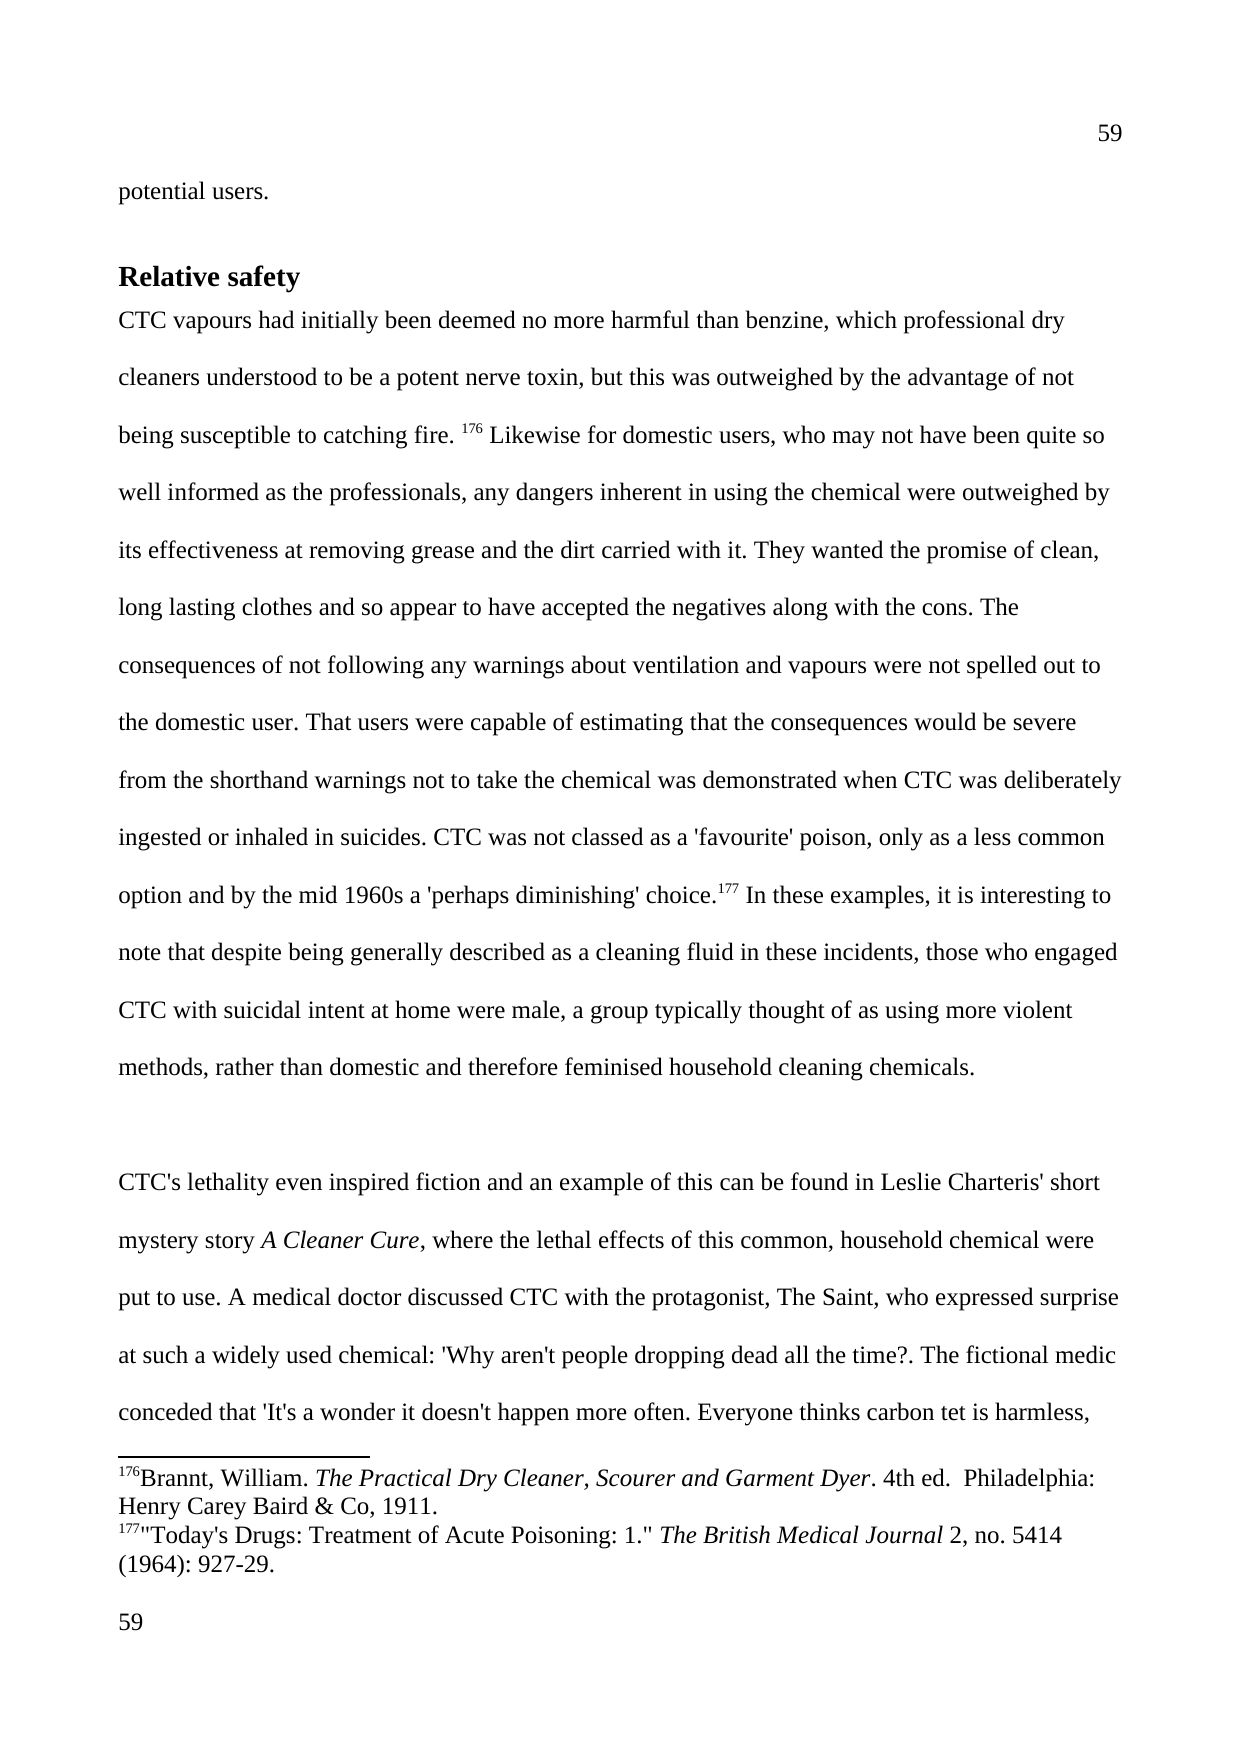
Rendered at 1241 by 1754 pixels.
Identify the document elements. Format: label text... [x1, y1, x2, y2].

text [118, 176, 1122, 205]
text CTC vapours had initially been deemed no more harmful than benzine, which professional dry cleaners understood to be a potent nerve toxin, but this was outweighed by the advantage of not being susceptible to catching fire. Likewise for domestic users, who may not have been quite so well informed as the professionals, any dangers inherent in using the chemical were outweighed by its effectiveness at removing grease and the dirt carried with it. They wanted the promise of clean, long lasting clothes and so appear to have accepted the negatives along with the cons. The consequences of not following any warnings about ventilation and vapours were not spelled out to the domestic user. That users were capable of estimating that the consequences would be severe from the shorthand warnings not to take the chemical was demonstrated when CTC was deliberately ingested or inhaled in suicides. CTC was not classed as a 'favourite' poison, only as a less common option and by the mid 1960s a 'perhaps diminishing' choice. In these examples, it is interesting to note that despite being generally described as a cleaning fluid in these incidents, those who engaged CTC with suicidal intent at home were male, a group typically thought of as using more violent methods, rather than domestic and therefore feminised household cleaning chemicals. [118, 305, 1122, 1081]
subtitle Relative safety [118, 259, 1122, 292]
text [118, 1167, 1122, 1426]
